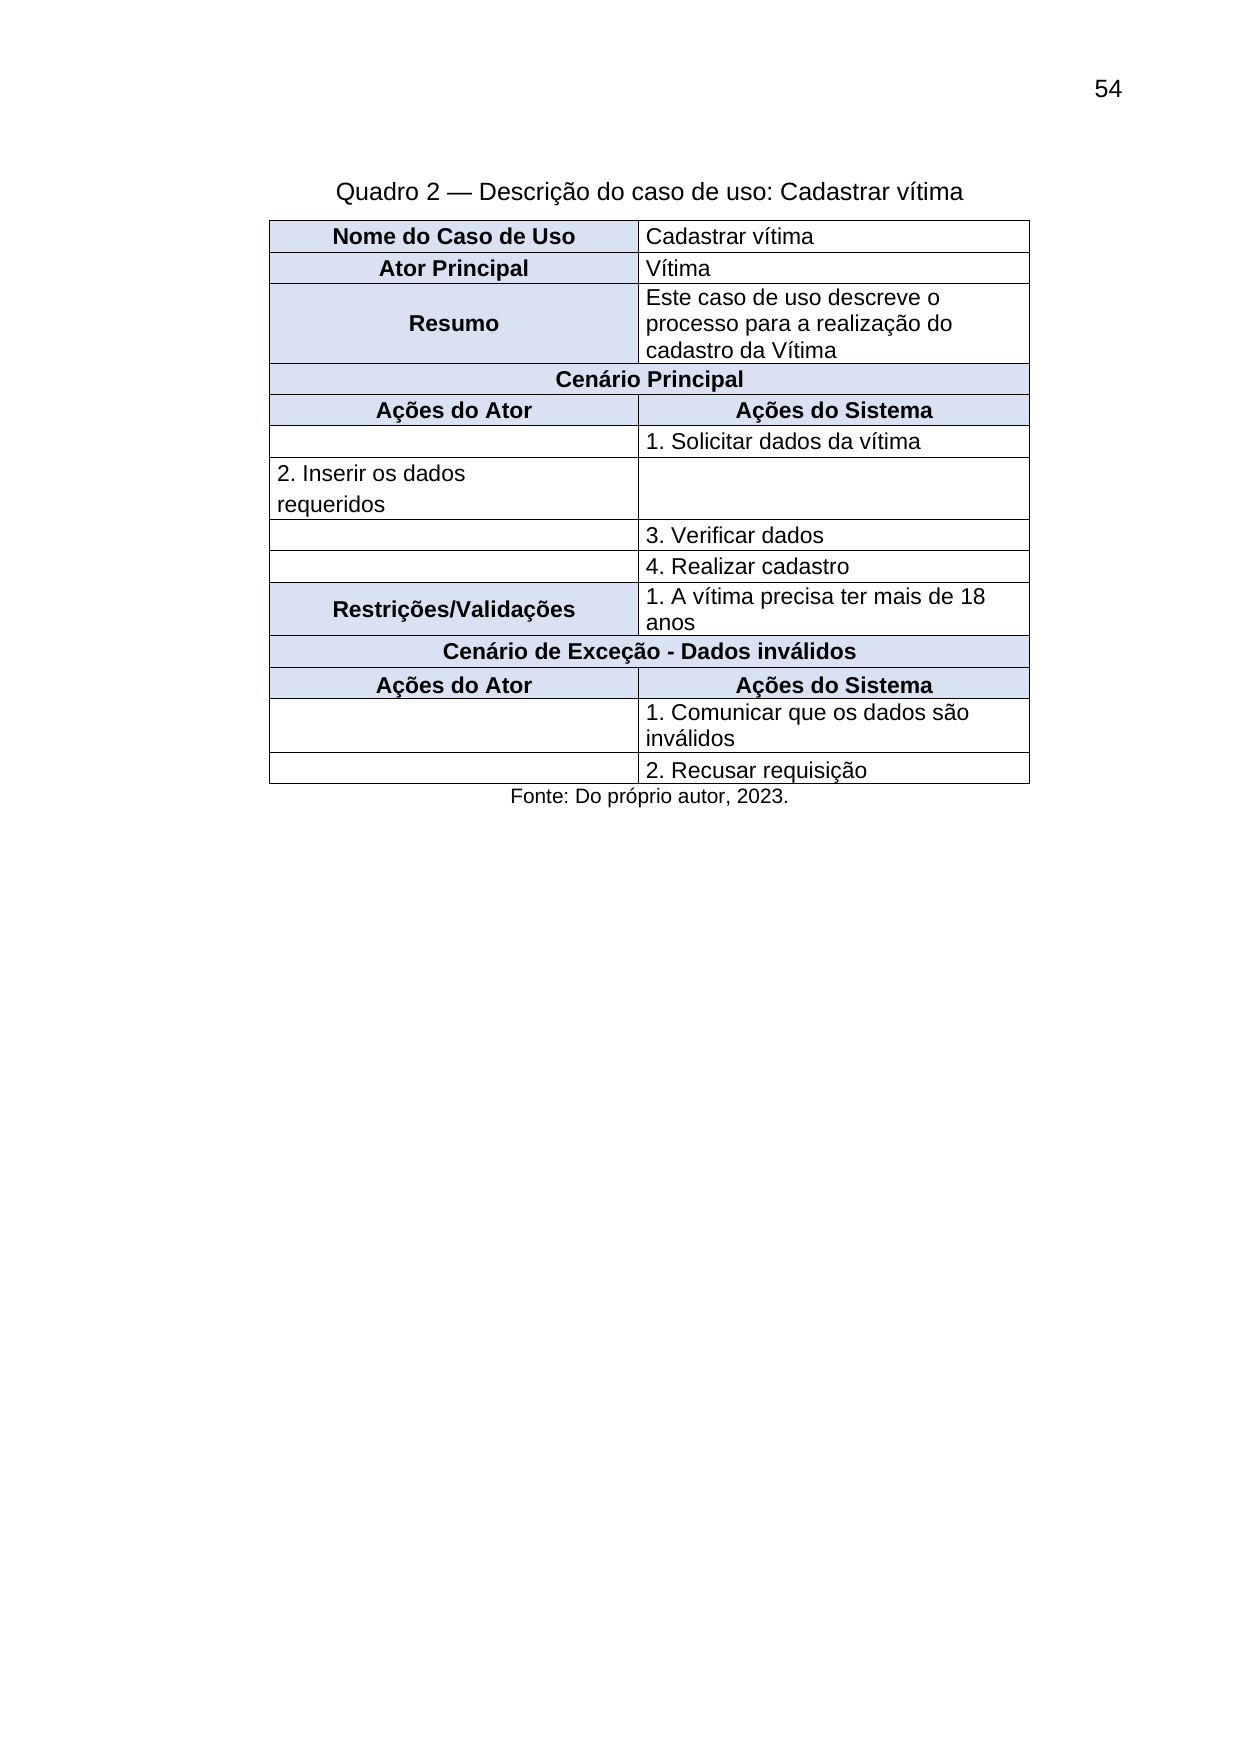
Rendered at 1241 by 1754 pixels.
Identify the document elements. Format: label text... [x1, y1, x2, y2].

table_cell Ações do Sistema [639, 668, 1029, 698]
table_cell [270, 551, 638, 582]
table_cell Ator Principal [270, 253, 638, 283]
text Fonte: Do próprio autor, 2023. [177, 784, 1122, 808]
table_cell [270, 699, 638, 752]
table_cell Restrições/Validações [270, 583, 638, 635]
table_cell 2. Recusar requisição [639, 753, 1029, 783]
table_cell 2. Inserir os dados [270, 458, 638, 488]
table_cell requeridos [270, 488, 638, 519]
table_cell [639, 458, 1029, 519]
table_cell Cenário Principal [270, 364, 1029, 394]
table_cell Cenário de Exceção - Dados inválidos [270, 636, 1029, 667]
table_cell [270, 426, 638, 457]
table_cell 1. Comunicar que os dados são inválidos [639, 699, 1029, 752]
table_cell Ações do Sistema [639, 395, 1029, 425]
table_cell Vítima [639, 253, 1029, 283]
table_header Cadastrar vítima [639, 221, 1029, 252]
table_cell Ações do Ator [270, 395, 638, 425]
table_cell [270, 753, 638, 783]
text Quadro 2 — Descrição do caso de uso: Cadastrar vítima [177, 177, 1122, 206]
table_header Nome do Caso de Uso [270, 221, 638, 252]
table_cell [270, 520, 638, 550]
table_cell Ações do Ator [270, 668, 638, 698]
table_cell 1. Solicitar dados da vítima [639, 426, 1029, 457]
table_cell 1. A vítima precisa ter mais de 18 anos [639, 583, 1029, 635]
table_cell 3. Verificar dados [639, 520, 1029, 550]
table_cell Este caso de uso descreve o processo para a realização do cadastro da Vítima [639, 284, 1029, 363]
table_cell Resumo [270, 284, 638, 363]
table_cell 4. Realizar cadastro [639, 551, 1029, 582]
